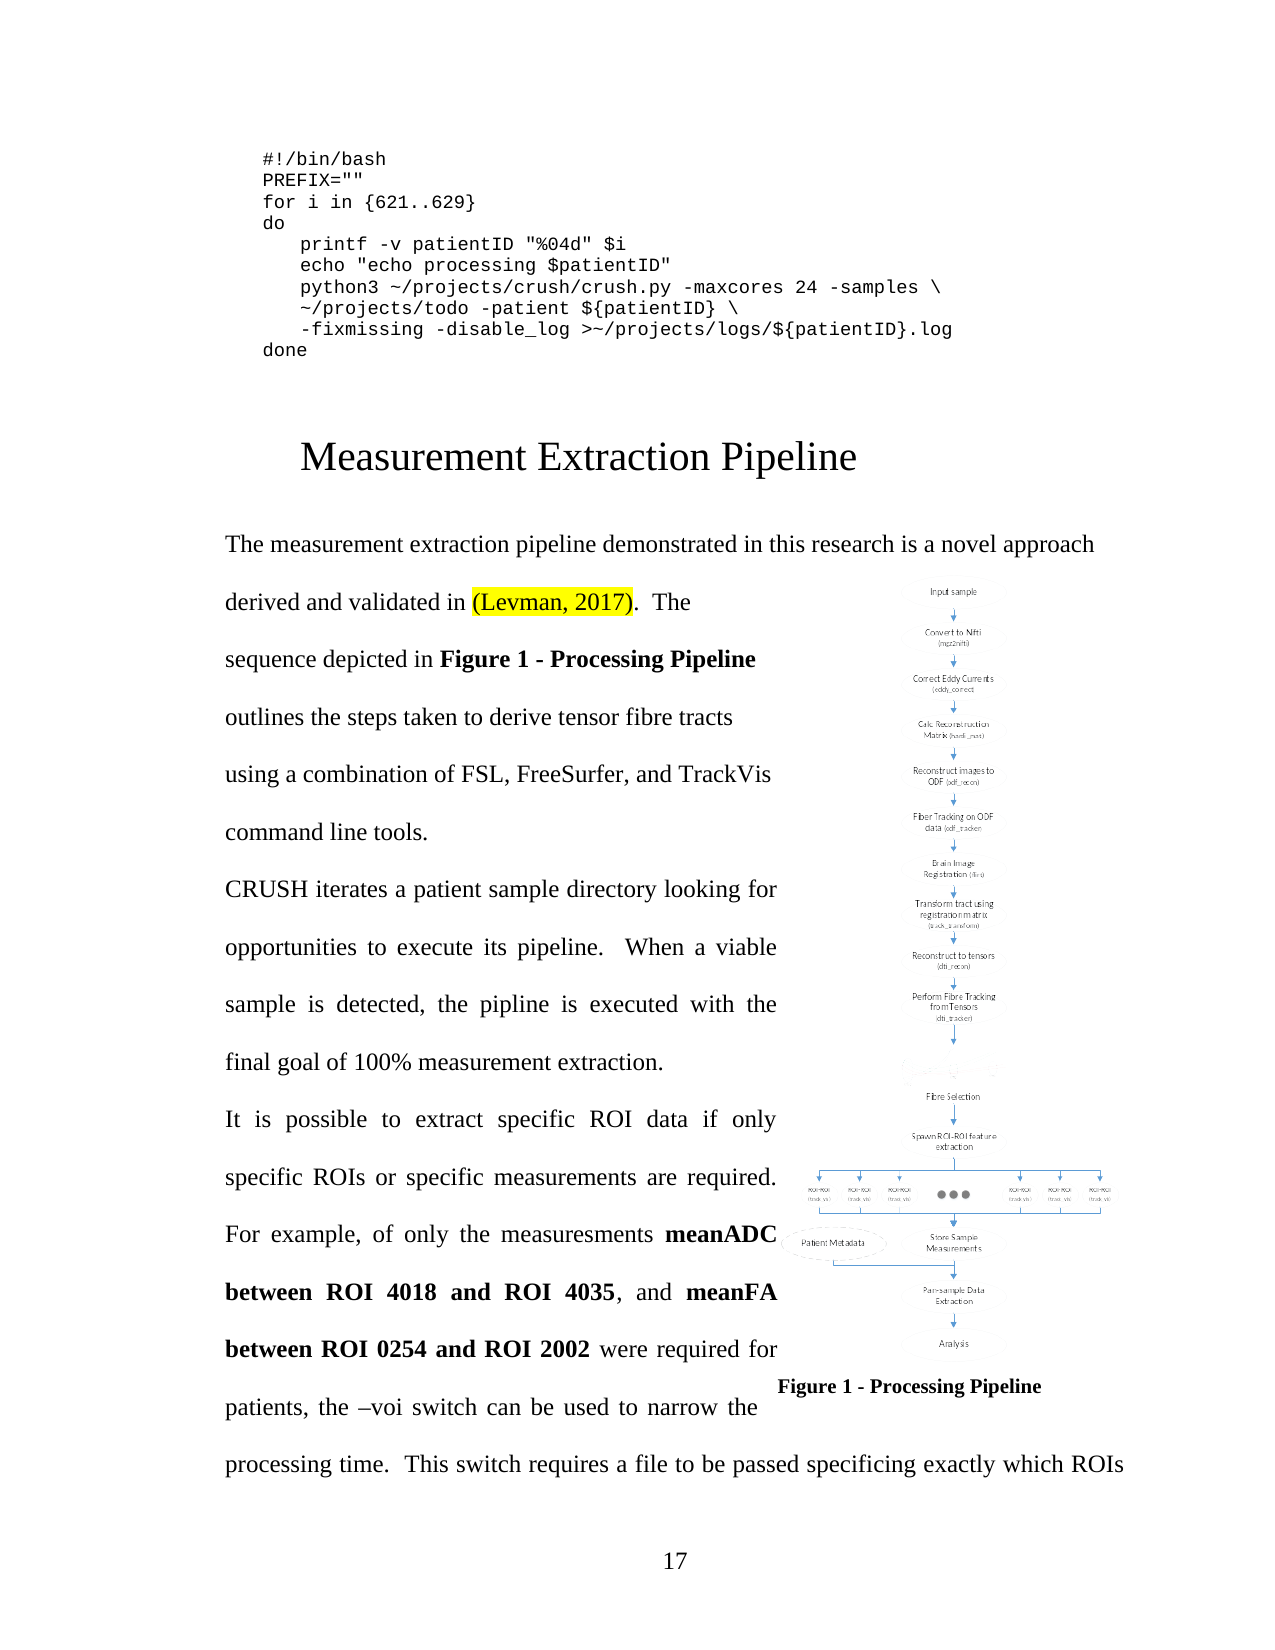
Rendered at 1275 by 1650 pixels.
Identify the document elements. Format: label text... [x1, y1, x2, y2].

text do [225, 214, 1125, 235]
text printf -v patientID "%04d" $i [262, 235, 1125, 256]
text echo "echo processing $patientID" [262, 256, 1125, 277]
text CRUSH iterates a patient sample directory looking for opportunities to execute its pipeline. When a viable sample is detected, the pipline is executed with the final goal of 100% measurement extraction. [225, 874, 1125, 1076]
text done [225, 341, 1125, 362]
text -fixmissing -disable_log >~/projects/logs/${patientID}.log [262, 320, 1125, 341]
text PREFIX="" [225, 171, 1125, 192]
text python3 ~/projects/crush/crush.py -maxcores 24 -samples \ [262, 277, 1125, 299]
text The measurement extraction pipeline demonstrated in this research is a novel approach derived and validated in (Levman, 2017). The sequence depicted in Figure 1 - Processing Pipeline outlines the steps taken to derive tensor fibre tracts using a combination of FSL, FreeSurfer, and TrackVis command line tools. [225, 529, 1125, 846]
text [225, 1104, 1125, 1478]
subtitle Measurement Extraction Pipeline [225, 431, 1125, 479]
text ~/projects/todo -patient ${patientID} \ [262, 299, 1125, 320]
text #!/bin/bash [225, 150, 1125, 171]
text for i in {621..629} [225, 192, 1125, 214]
